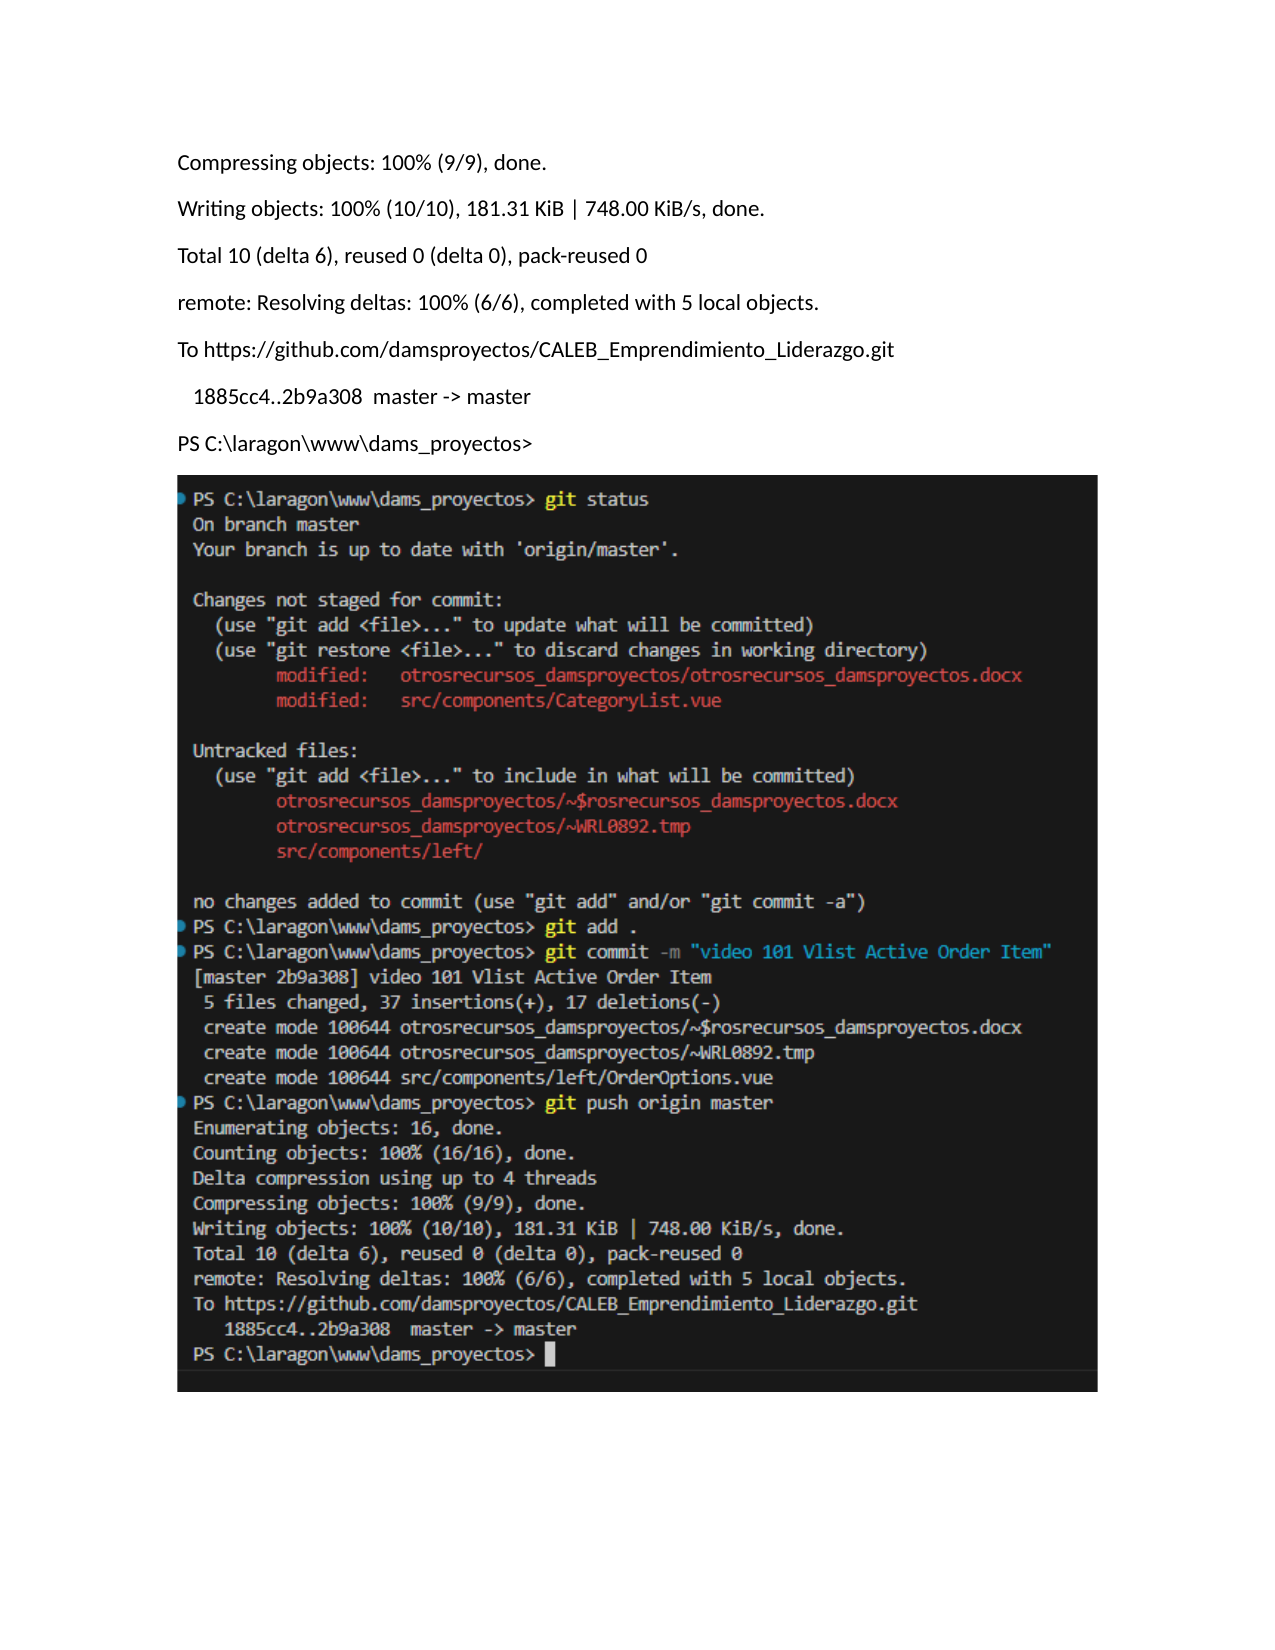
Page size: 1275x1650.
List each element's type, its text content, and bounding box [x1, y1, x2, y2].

text 1885cc4..2b9a308 master -> master [177, 382, 1098, 410]
text PS C:\laragon\www\dams_proyectos> [177, 429, 1098, 457]
text Compressing objects: 100% (9/9), done. [177, 148, 1098, 176]
text Total 10 (delta 6), reused 0 (delta 0), pack-reused 0 [177, 241, 1098, 269]
picture [177, 475, 1098, 1392]
text Writing objects: 100% (10/10), 181.31 KiB | 748.00 KiB/s, done. [177, 194, 1098, 222]
text To https://github.com/damsproyectos/CALEB_Emprendimiento_Liderazgo.git [177, 335, 1098, 363]
text remote: Resolving deltas: 100% (6/6), completed with 5 local objects. [177, 288, 1098, 316]
